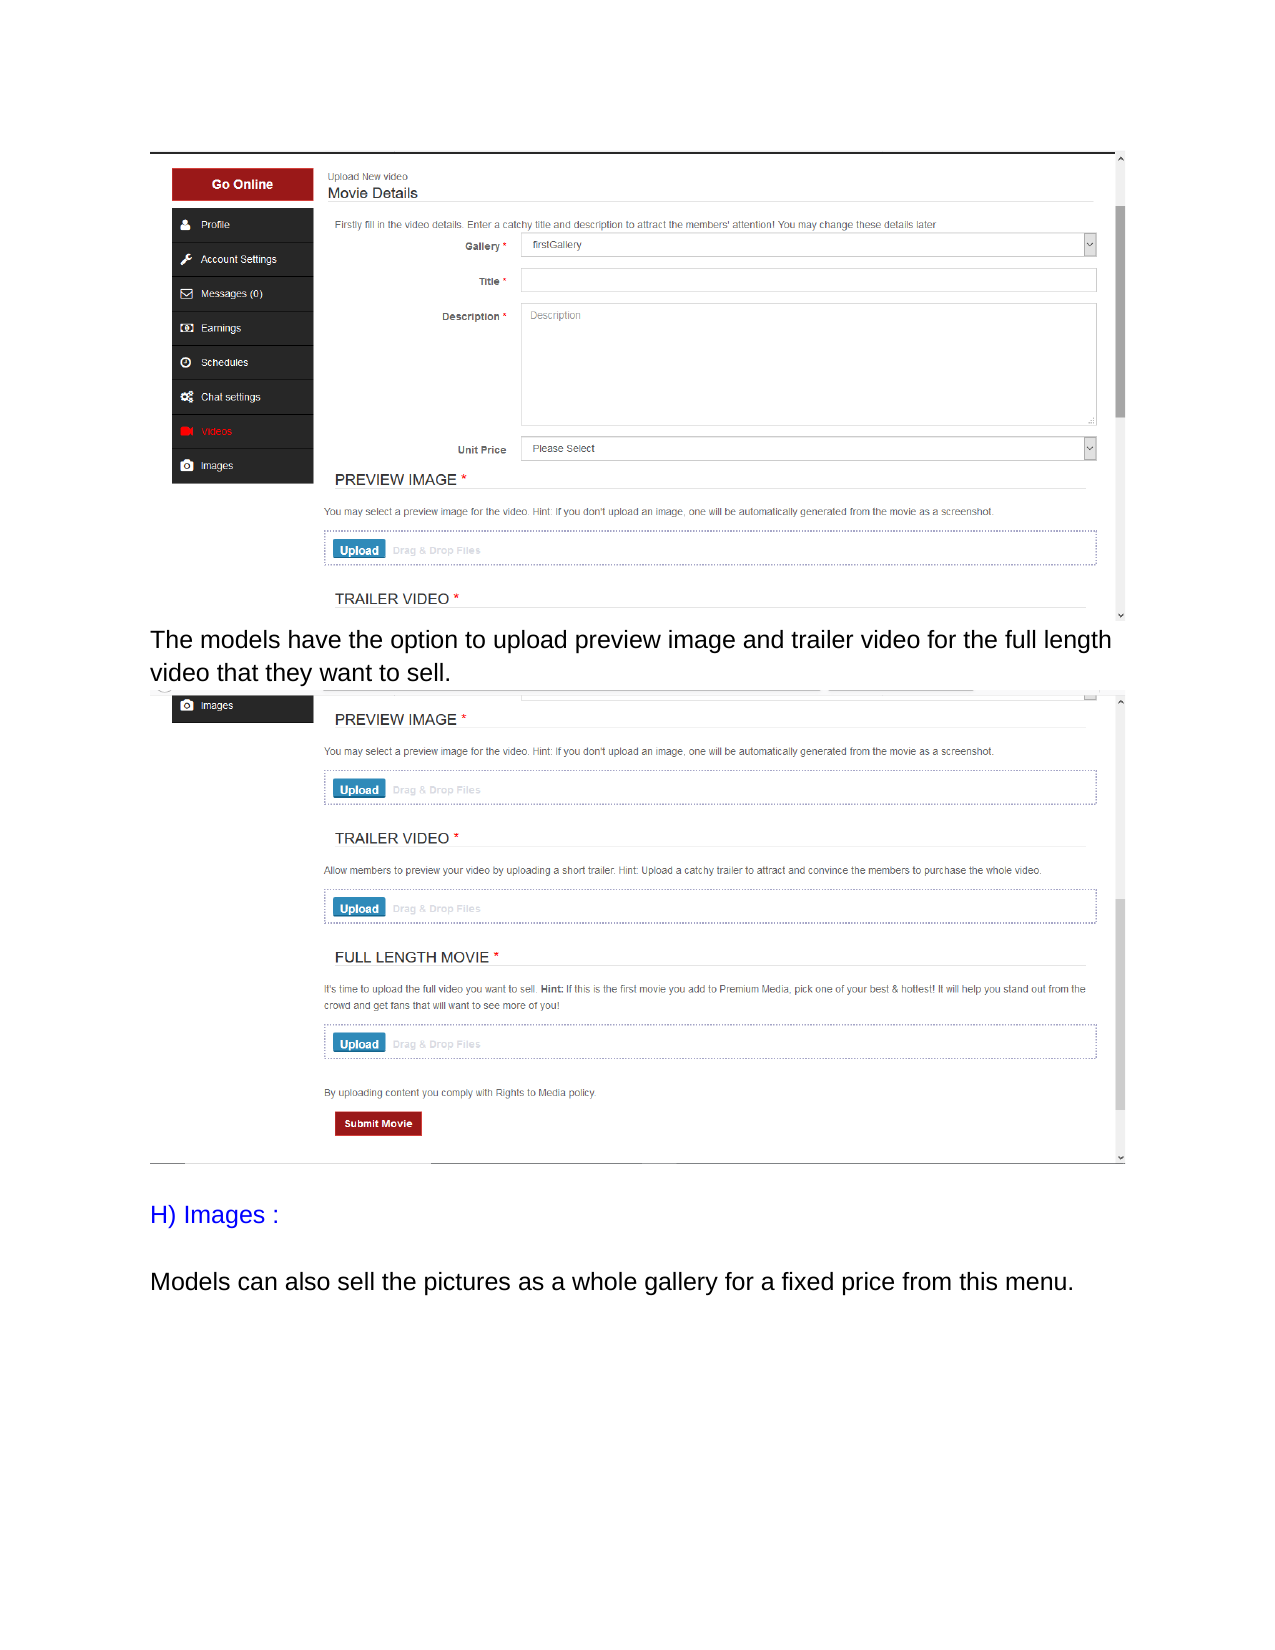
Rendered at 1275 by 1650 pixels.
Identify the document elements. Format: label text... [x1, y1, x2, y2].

picture [150, 690, 1125, 1164]
picture [150, 150, 1125, 621]
text H) Images : [150, 1201, 1125, 1229]
text Models can also sell the pictures as a whole gallery for a fixed price from this menu. [150, 1267, 1125, 1295]
text The models have the option to upload preview image and trailer video for the full length video that they want to sell. [150, 625, 1125, 686]
